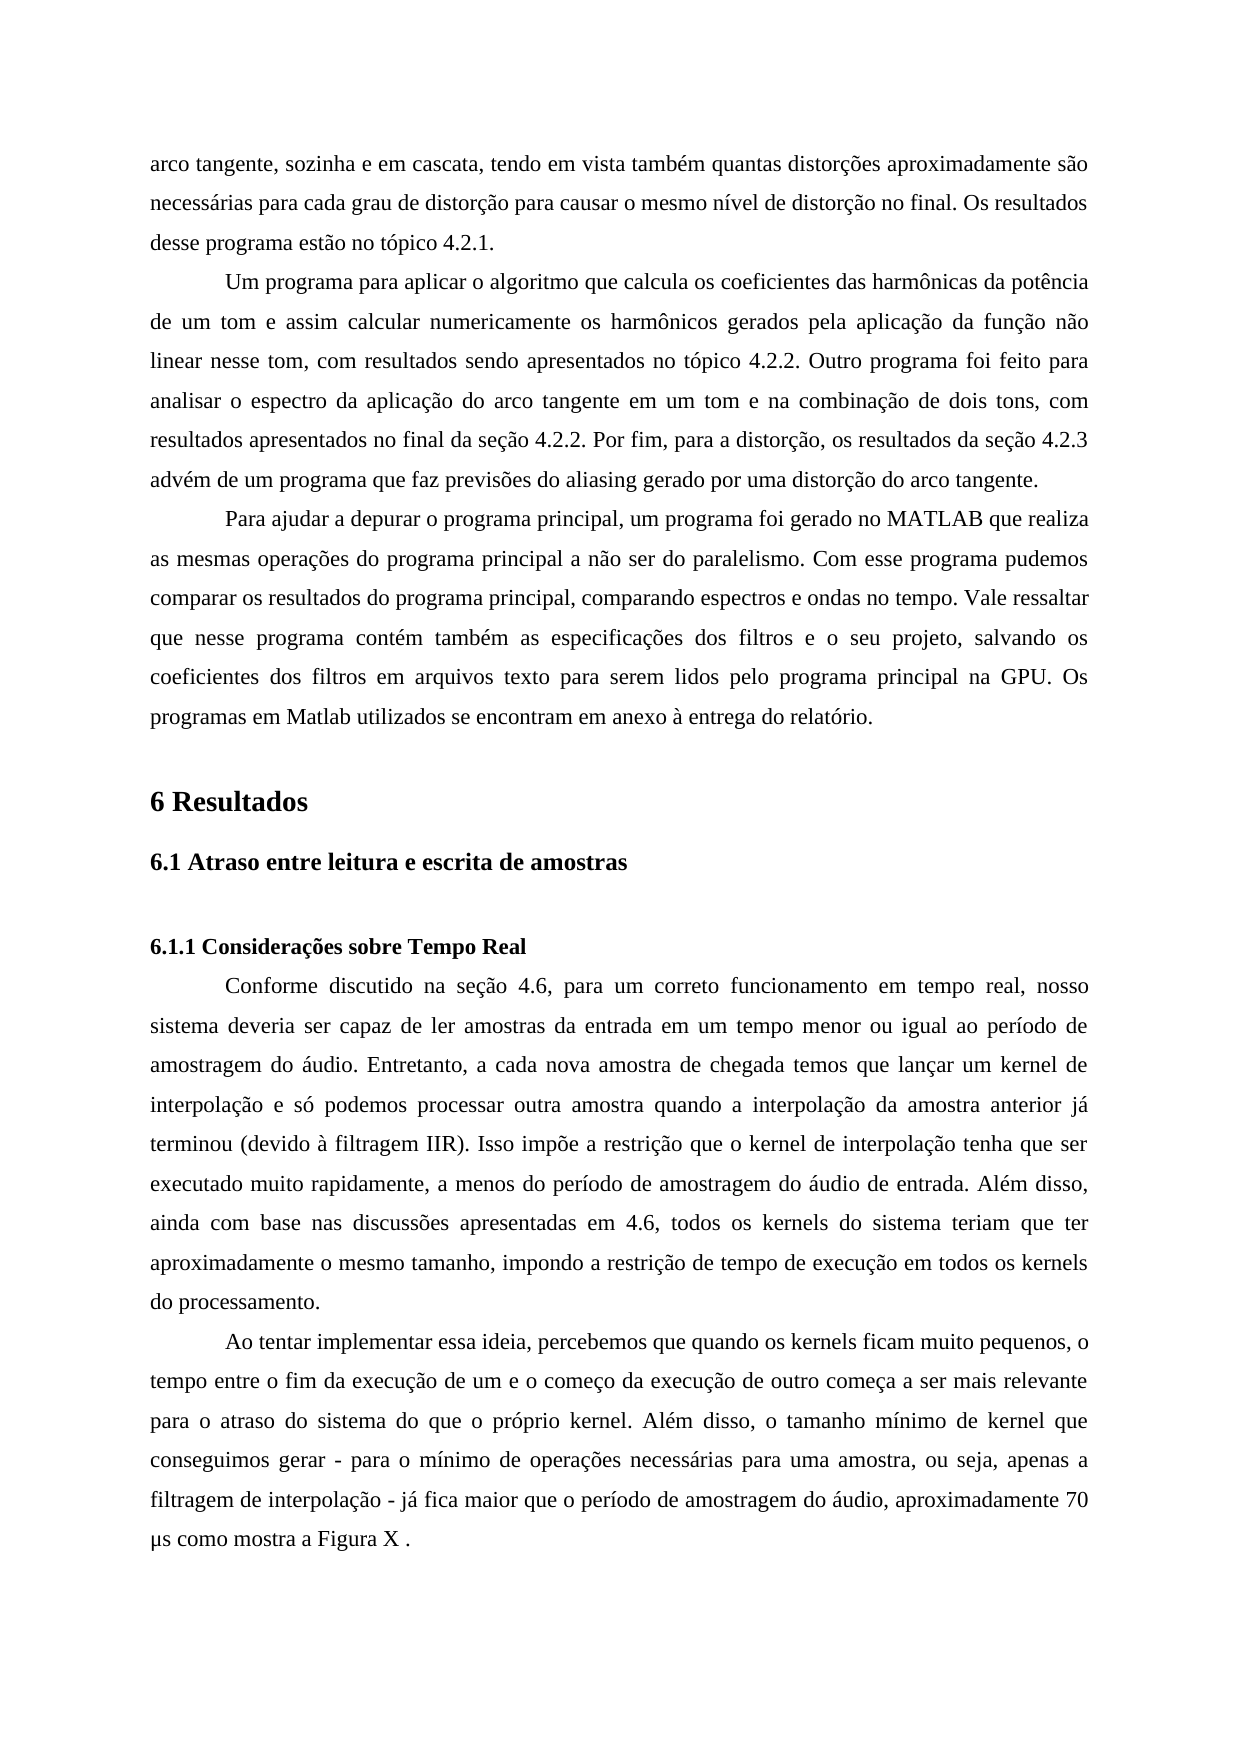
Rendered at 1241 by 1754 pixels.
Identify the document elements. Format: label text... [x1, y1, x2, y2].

text 6.1.1 Considerações sobre Tempo Real [150, 933, 1090, 959]
text Conforme discutido na seção 4.6, para um correto funcionamento em tempo real, nosso sistema deveria ser capaz de ler amostras da entrada em um tempo menor ou igual ao período de amostragem do áudio. Entretanto, a cada nova amostra de chegada temos que lançar um kernel de interpolação e só podemos processar outra amostra quando a interpolação da amostra anterior já terminou (devido à filtragem IIR). Isso impõe a restrição que o kernel de interpolação tenha que ser executado muito rapidamente, a menos do período de amostragem do áudio de entrada. Além disso, ainda com base nas discussões apresentadas em 4.6, todos os kernels do sistema teriam que ter aproximadamente o mesmo tamanho, impondo a restrição de tempo de execução em todos os kernels do processamento. [150, 972, 1090, 1314]
subtitle 6 Resultados [150, 784, 1090, 817]
text Para ajudar a depurar o programa principal, um programa foi gerado no MATLAB que realiza as mesmas operações do programa principal a não ser do paralelismo. Com esse programa pudemos comparar os resultados do programa principal, comparando espectros e ondas no tempo. Vale ressaltar que nesse programa contém também as especificações dos filtros e o seu projeto, salvando os coeficientes dos filtros em arquivos texto para serem lidos pelo programa principal na GPU. Os programas em Matlab utilizados se encontram em anexo à entrega do relatório. [150, 505, 1090, 729]
text Um programa para aplicar o algoritmo que calcula os coeficientes das harmônicas da potência de um tom e assim calcular numericamente os harmônicos gerados pela aplicação da função não linear nesse tom, com resultados sendo apresentados no tópico 4.2.2. Outro programa foi feito para analisar o espectro da aplicação do arco tangente em um tom e na combinação de dois tons, com resultados apresentados no final da seção 4.2.2. Por fim, para a distorção, os resultados da seção 4.2.3 advém de um programa que faz previsões do aliasing gerado por uma distorção do arco tangente. [150, 268, 1090, 492]
text 6.1 Atraso entre leitura e escrita de amostras [150, 847, 1090, 875]
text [150, 150, 1090, 255]
text Ao tentar implementar essa ideia, percebemos que quando os kernels ficam muito pequenos, o tempo entre o fim da execução de um e o começo da execução de outro começa a ser mais relevante para o atraso do sistema do que o próprio kernel. Além disso, o tamanho mínimo de kernel que conseguimos gerar - para o mínimo de operações necessárias para uma amostra, ou seja, apenas a filtragem de interpolação - já fica maior que o período de amostragem do áudio, aproximadamente 70 μs como mostra a Figura X . [150, 1328, 1090, 1551]
